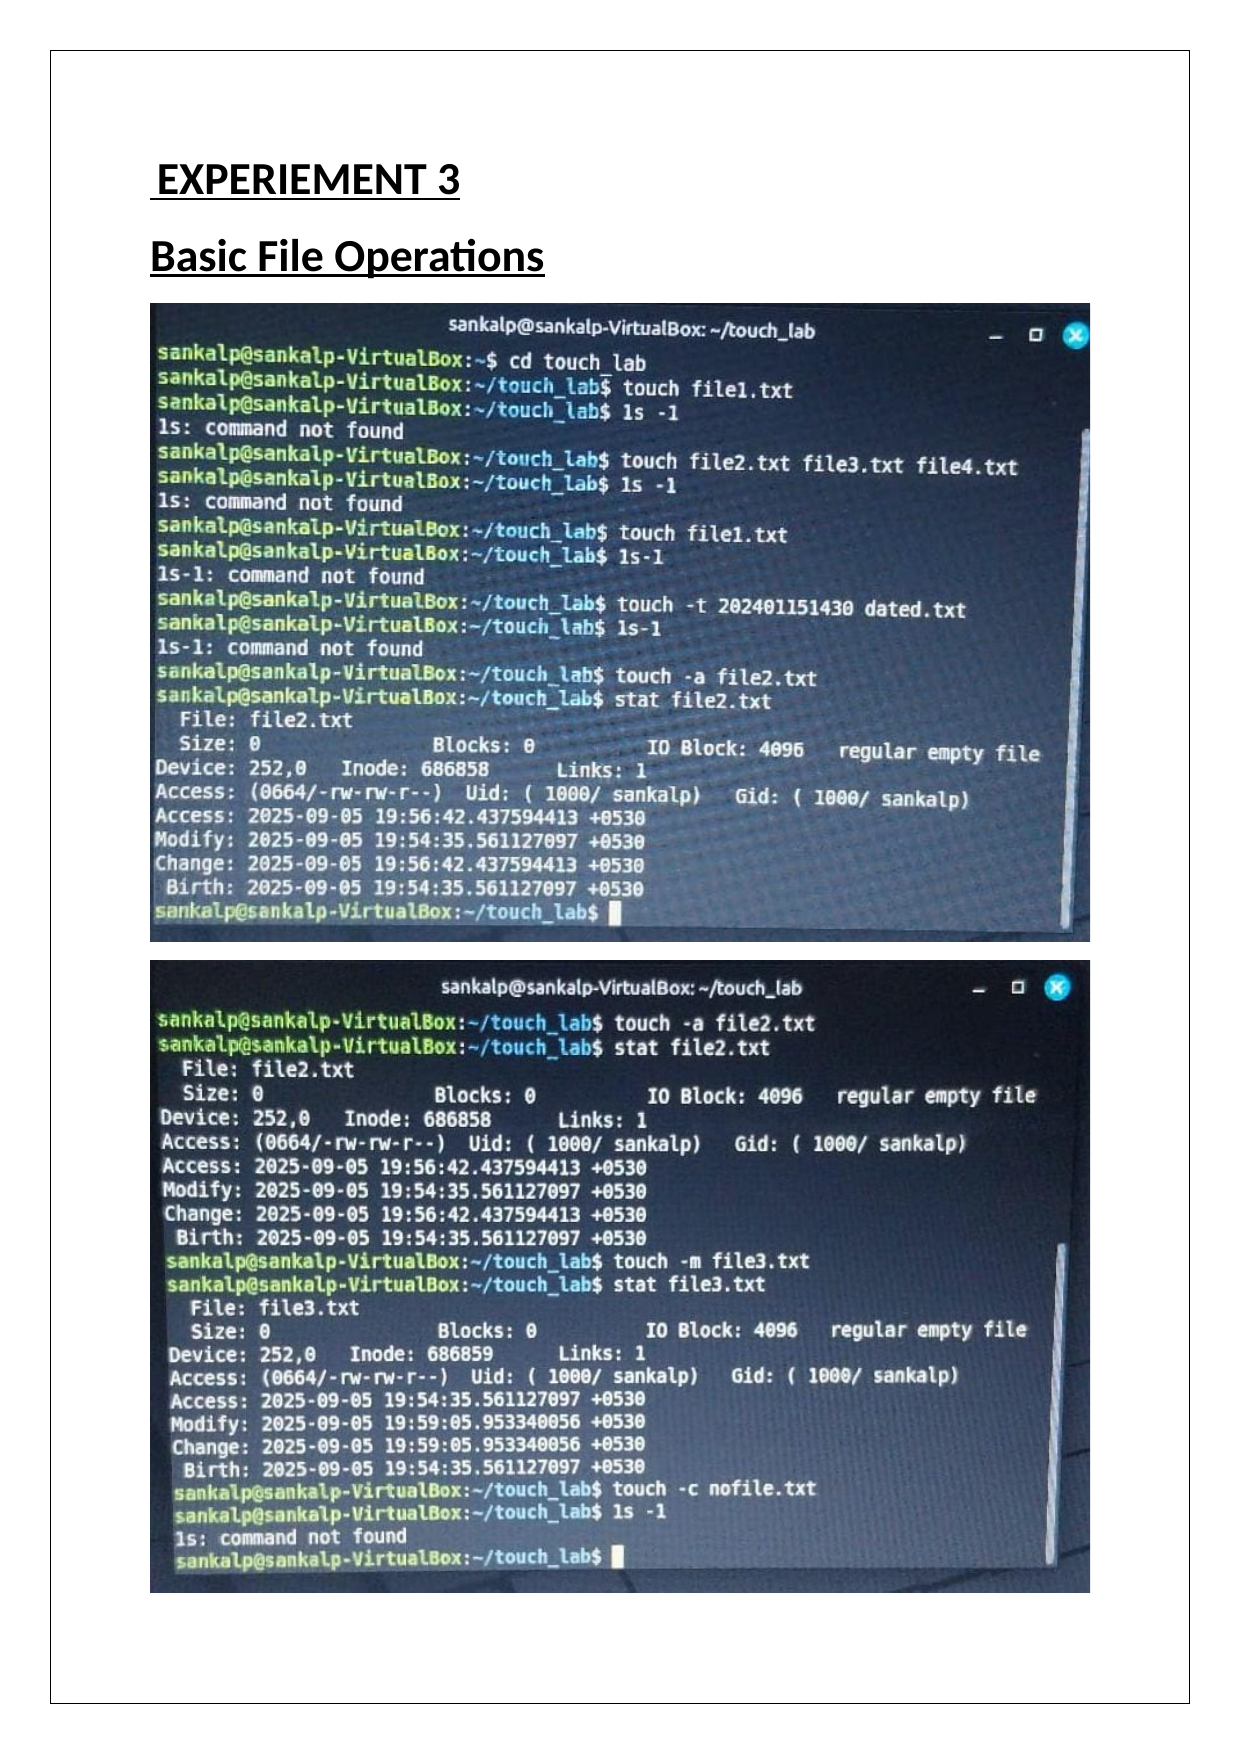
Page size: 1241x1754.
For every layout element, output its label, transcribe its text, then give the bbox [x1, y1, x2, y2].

picture [150, 960, 1091, 1593]
text Basic File Operations [150, 227, 1090, 283]
picture [150, 303, 1091, 942]
text EXPERIEMENT 3 [150, 150, 1090, 206]
